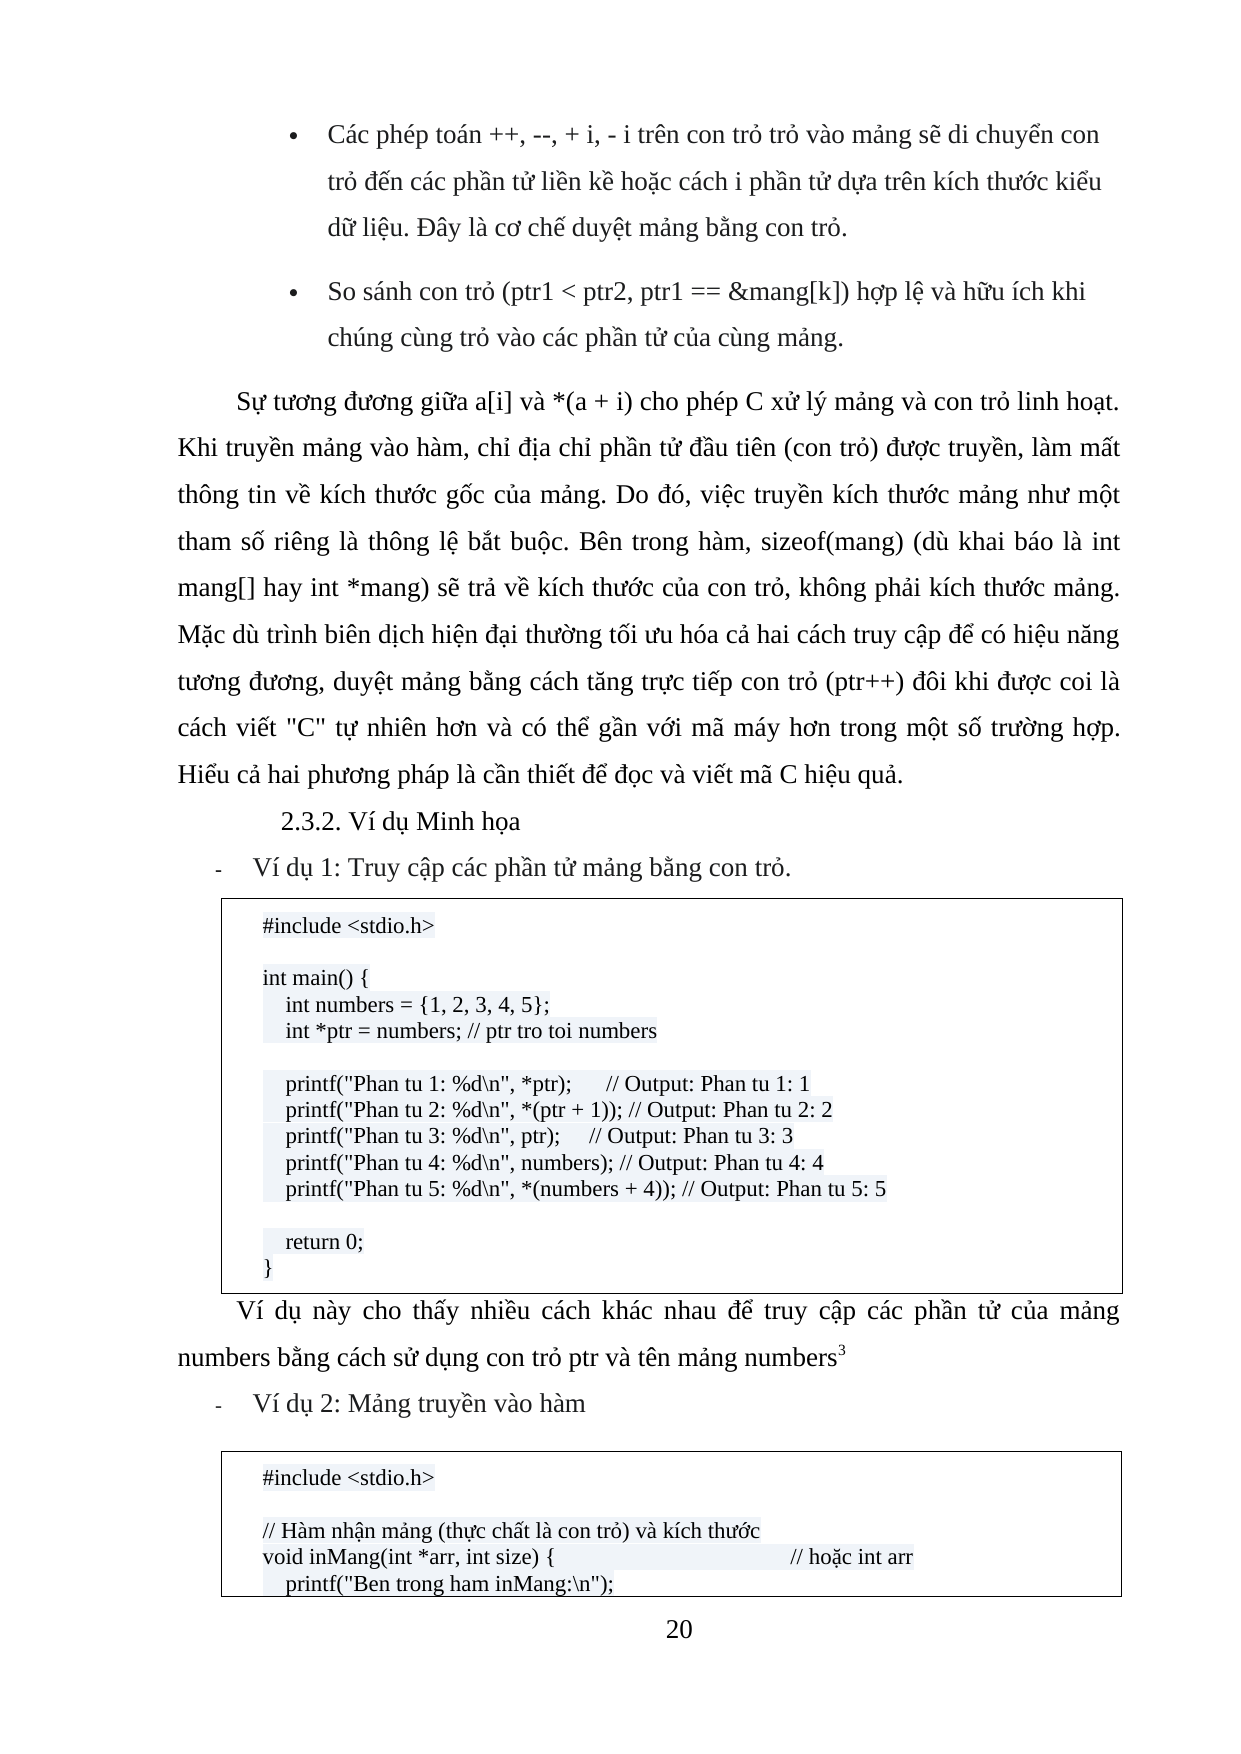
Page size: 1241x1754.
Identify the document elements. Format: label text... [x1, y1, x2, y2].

list Ví dụ 1: Truy cập các phần tử mảng bằng con trỏ. [215, 851, 1122, 883]
subtitle 2.3.2. Ví dụ Minh họa [221, 805, 1122, 836]
list Ví dụ 2: Mảng truyền vào hàm [215, 1387, 1122, 1419]
list So sánh con trỏ (ptr1 < ptr2, ptr1 == &mang[k]) hợp lệ và hữu ích khi chúng cùng trỏ vào các phần tử của cùng mảng. [290, 275, 1122, 353]
list Các phép toán ++, --, + i, - i trên con trỏ trỏ vào mảng sẽ di chuyển con trỏ đến các phần tử liền kề hoặc cách i phần tử dựa trên kích thước kiểu dữ liệu. Đây là cơ chế duyệt mảng bằng con trỏ. [290, 118, 1122, 243]
table_header #include <stdio.h> int main() { int numbers = {1, 2, 3, 4, 5}; int *ptr = numbers; // ptr tro toi numbers printf("Phan tu 1: %d\n", *ptr); // Output: Phan tu 1: 1 printf("Phan tu 2: %d\n", *(ptr + 1)); // Output: Phan tu 2: 2 printf("Phan tu 3: %d\n", ptr); // Output: Phan tu 3: 3 printf("Phan tu 4: %d\n", numbers); // Output: Phan tu 4: 4 printf("Phan tu 5: %d\n", *(numbers + 4)); // Output: Phan tu 5: 5 return 0; } [222, 899, 1122, 1293]
text Ví dụ này cho thấy nhiều cách khác nhau để truy cập các phần tử của mảng numbers bằng cách sử dụng con trỏ ptr và tên mảng numbers [177, 1294, 1122, 1372]
text Sự tương đương giữa a[i] và *(a + i) cho phép C xử lý mảng và con trỏ linh hoạt. Khi truyền mảng vào hàm, chỉ địa chỉ phần tử đầu tiên (con trỏ) được truyền, làm mất thông tin về kích thước gốc của mảng. Do đó, việc truyền kích thước mảng như một tham số riêng là thông lệ bắt buộc. Bên trong hàm, sizeof(mang) (dù khai báo là int mang[] hay int *mang) sẽ trả về kích thước của con trỏ, không phải kích thước mảng. Mặc dù trình biên dịch hiện đại thường tối ưu hóa cả hai cách truy cập để có hiệu năng tương đương, duyệt mảng bằng cách tăng trực tiếp con trỏ (ptr++) đôi khi được coi là cách viết "C" tự nhiên hơn và có thể gần với mã máy hơn trong một số trường hợp. Hiểu cả hai phương pháp là cần thiết để đọc và viết mã C hiệu quả. [177, 385, 1122, 789]
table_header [222, 1452, 1121, 1596]
